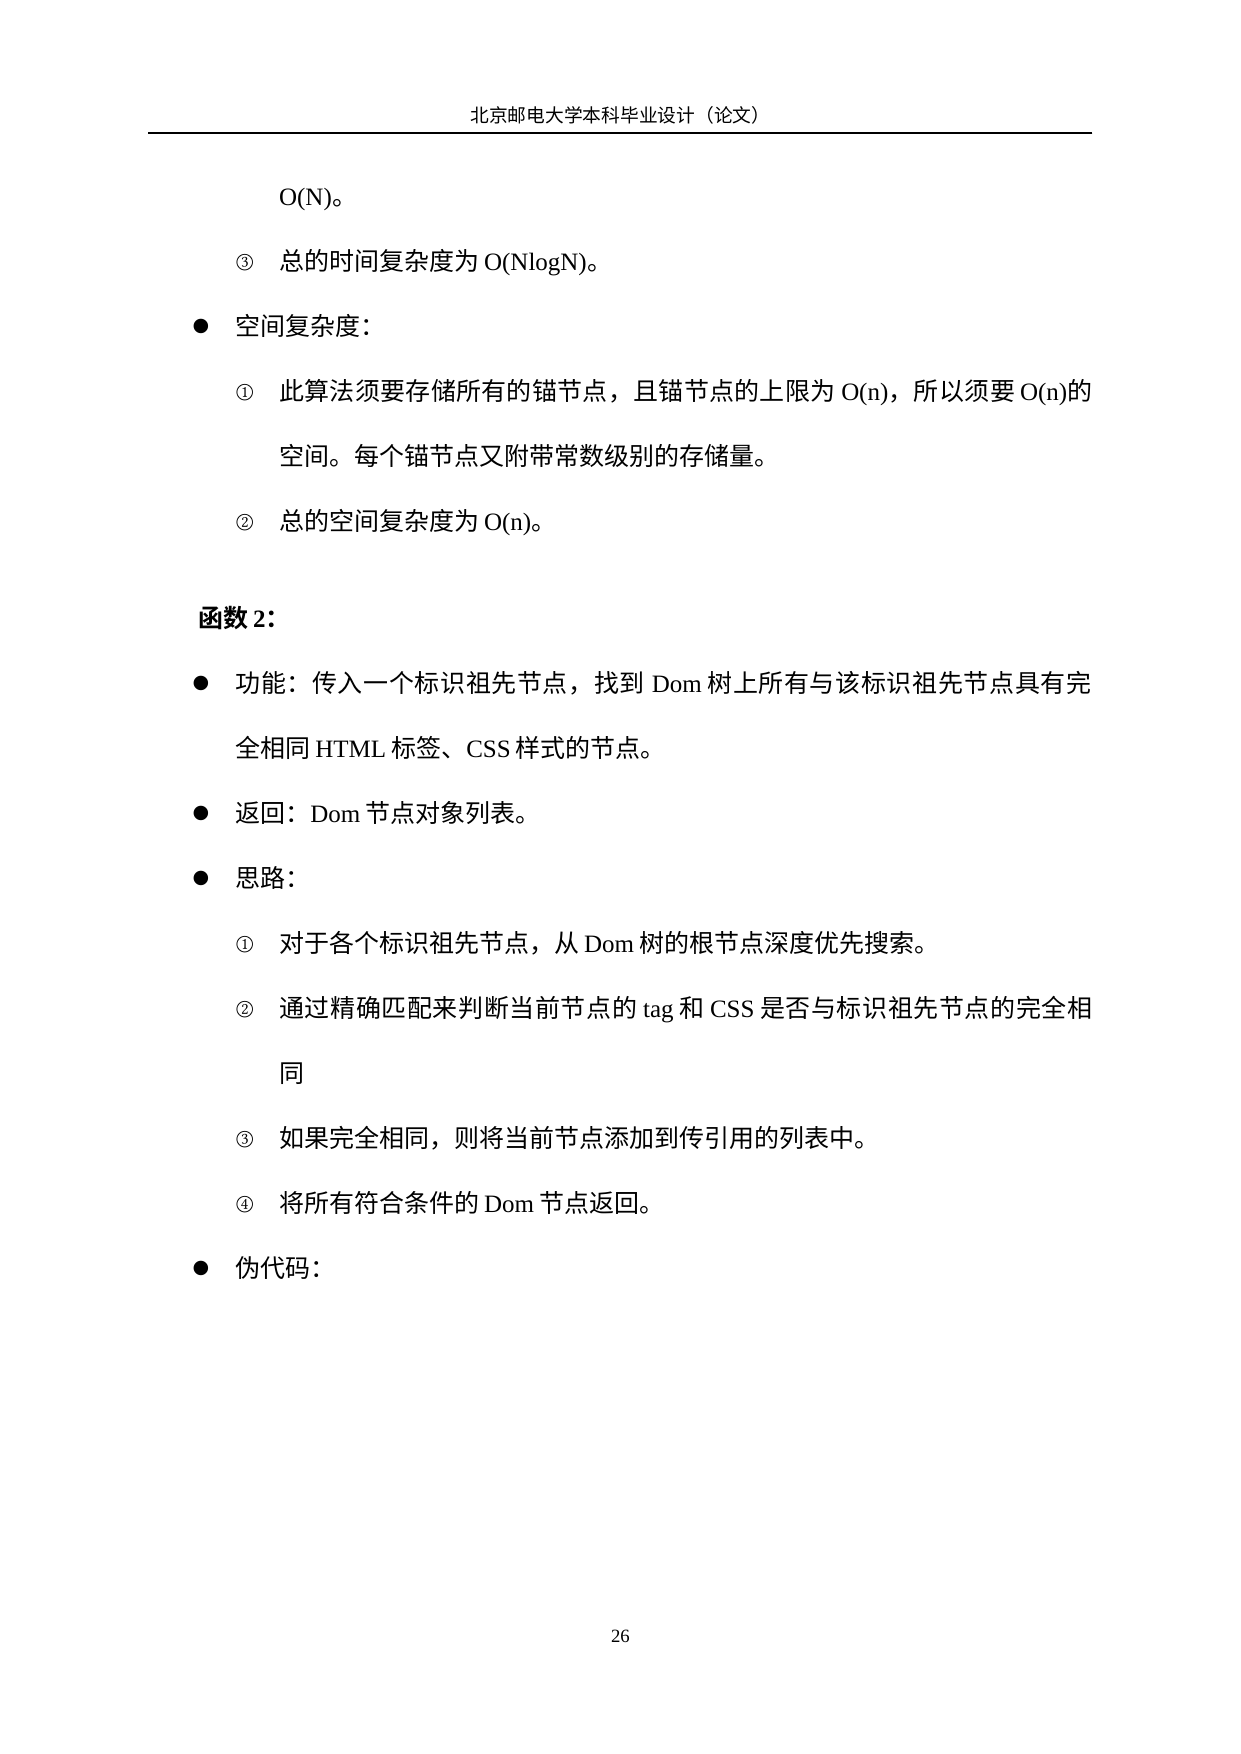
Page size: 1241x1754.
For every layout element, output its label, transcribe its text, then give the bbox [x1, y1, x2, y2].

list 总的空间复杂度为O(n)。 [235, 487, 1092, 552]
list 将所有符合条件的Dom节点返回。 [235, 1169, 1092, 1234]
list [235, 162, 1092, 227]
list 思路： [191, 844, 1092, 909]
list 返回：Dom节点对象列表。 [191, 779, 1092, 844]
list 如果完全相同，则将当前节点添加到传引用的列表中。 [235, 1104, 1092, 1169]
text 函数2： [148, 584, 1092, 649]
list 伪代码： [191, 1234, 1092, 1299]
list 空间复杂度： [191, 292, 1092, 357]
list 此算法须要存储所有的锚节点，且锚节点的上限为O(n)，所以须要O(n)的空间。每个锚节点又附带常数级别的存储量。 [235, 357, 1092, 487]
list 功能：传入一个标识祖先节点，找到Dom树上所有与该标识祖先节点具有完全相同HTML标签、CSS样式的节点。 [191, 649, 1092, 779]
list 通过精确匹配来判断当前节点的tag和CSS是否与标识祖先节点的完全相同 [235, 974, 1092, 1104]
list 总的时间复杂度为O(NlogN)。 [235, 227, 1092, 292]
list 对于各个标识祖先节点，从Dom树的根节点深度优先搜索。 [235, 909, 1092, 974]
